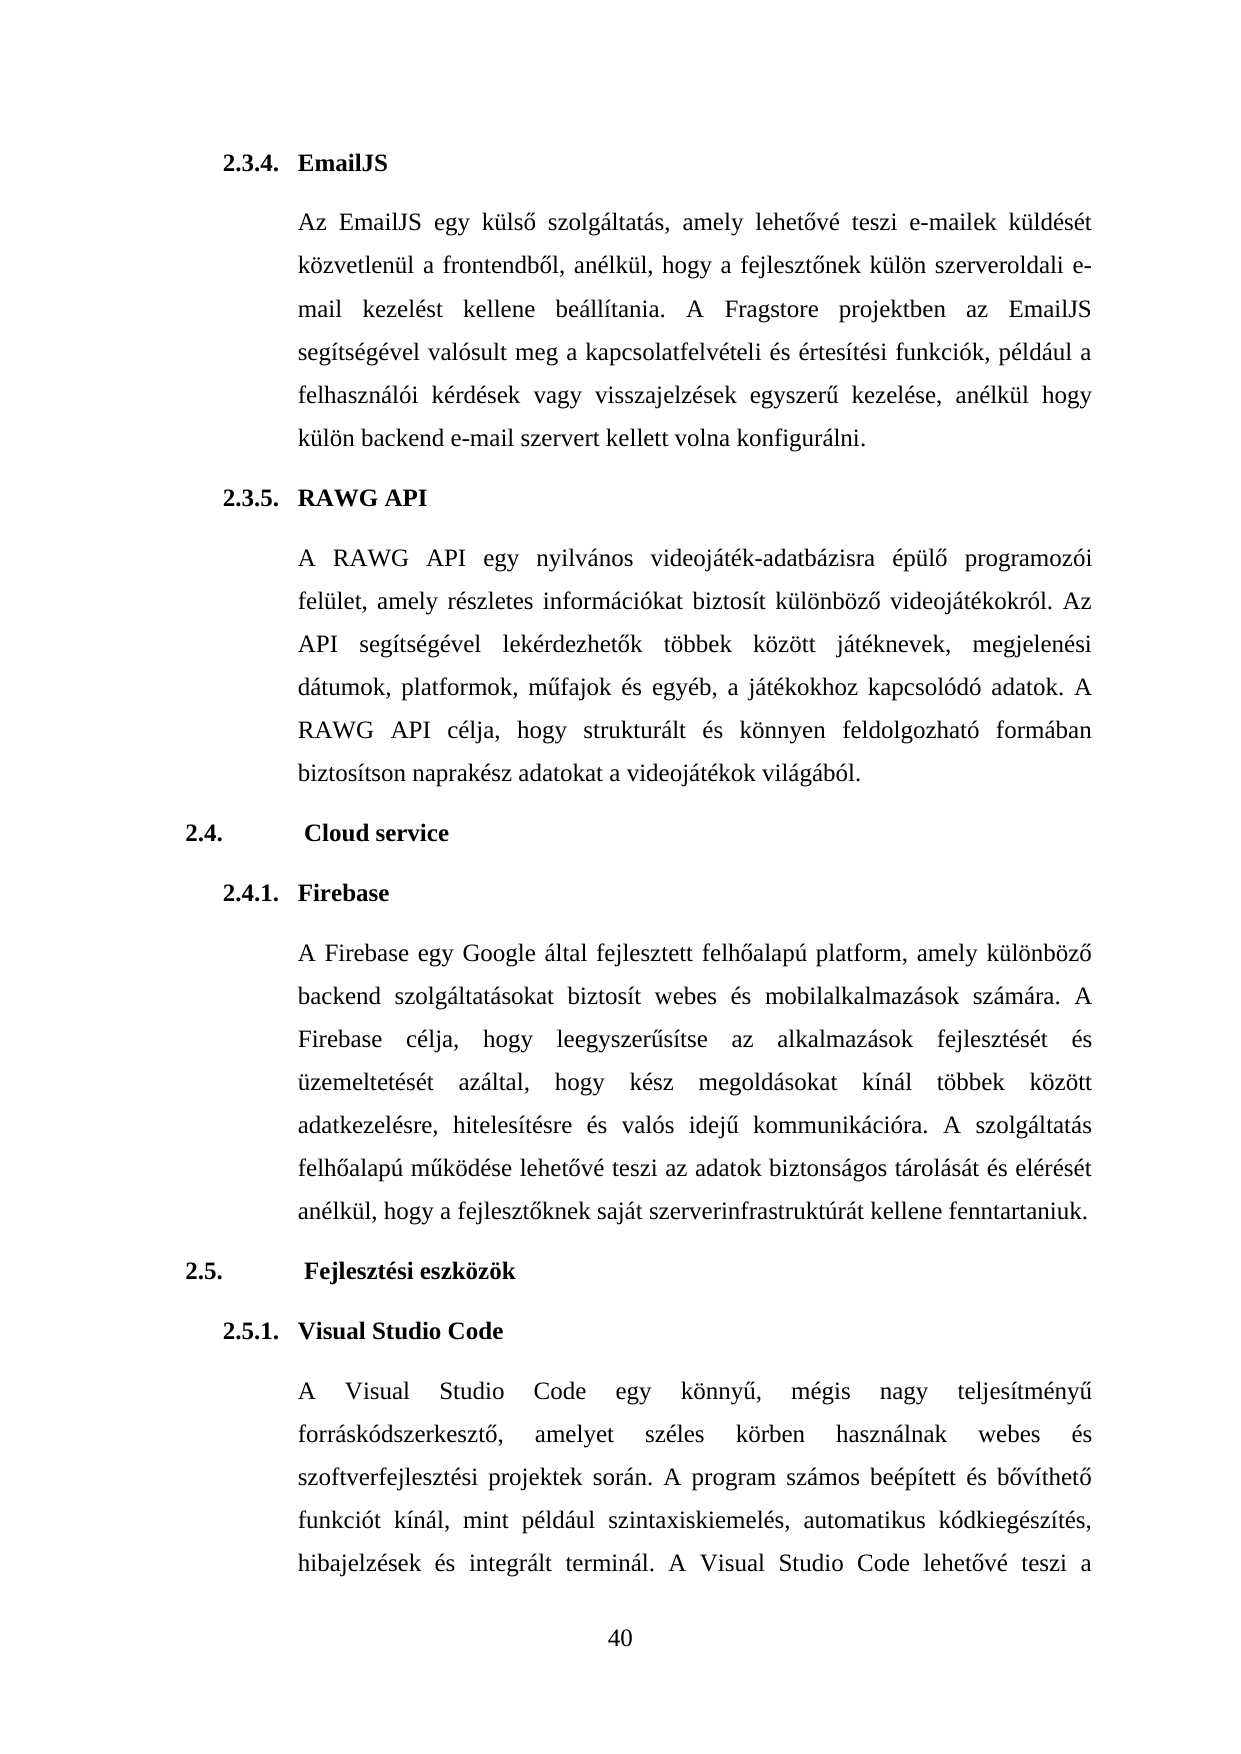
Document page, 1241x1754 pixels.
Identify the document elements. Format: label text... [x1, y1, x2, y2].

text A RAWG API egy nyilvános videojáték-adatbázisra épülő programozói felület, amely részletes információkat biztosít különböző videojátékokról. Az API segítségével lekérdezhetők többek között játéknevek, megjelenési dátumok, platformok, műfajok és egyéb, a játékokhoz kapcsolódó adatok. A RAWG API célja, hogy strukturált és könnyen feldolgozható formában biztosítson naprakész adatokat a videojátékok világából. [298, 543, 1093, 787]
subtitle EmailJS [223, 148, 1093, 176]
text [298, 1376, 1093, 1577]
subtitle Visual Studio Code [223, 1316, 1093, 1345]
subtitle RAWG API [223, 483, 1093, 512]
text A Firebase egy Google által fejlesztett felhőalapú platform, amely különböző backend szolgáltatásokat biztosít webes és mobilalkalmazások számára. A Firebase célja, hogy leegyszerűsítse az alkalmazások fejlesztését és üzemeltetését azáltal, hogy kész megoldásokat kínál többek között adatkezelésre, hitelesítésre és valós idejű kommunikációra. A szolgáltatás felhőalapú működése lehetővé teszi az adatok biztonságos tárolását és elérését anélkül, hogy a fejlesztőknek saját szerverinfrastruktúrát kellene fenntartaniuk. [298, 938, 1093, 1225]
subtitle Fejlesztési eszközök [185, 1256, 1093, 1285]
text Az EmailJS egy külső szolgáltatás, amely lehetővé teszi e-mailek küldését közvetlenül a frontendből, anélkül, hogy a fejlesztőnek külön szerveroldali e-mail kezelést kellene beállítania. A Fragstore projektben az EmailJS segítségével valósult meg a kapcsolatfelvételi és értesítési funkciók, például a felhasználói kérdések vagy visszajelzések egyszerű kezelése, anélkül hogy külön backend e-mail szervert kellett volna konfigurálni. [298, 207, 1093, 452]
subtitle Cloud service [185, 818, 1093, 847]
subtitle Firebase [223, 878, 1093, 907]
